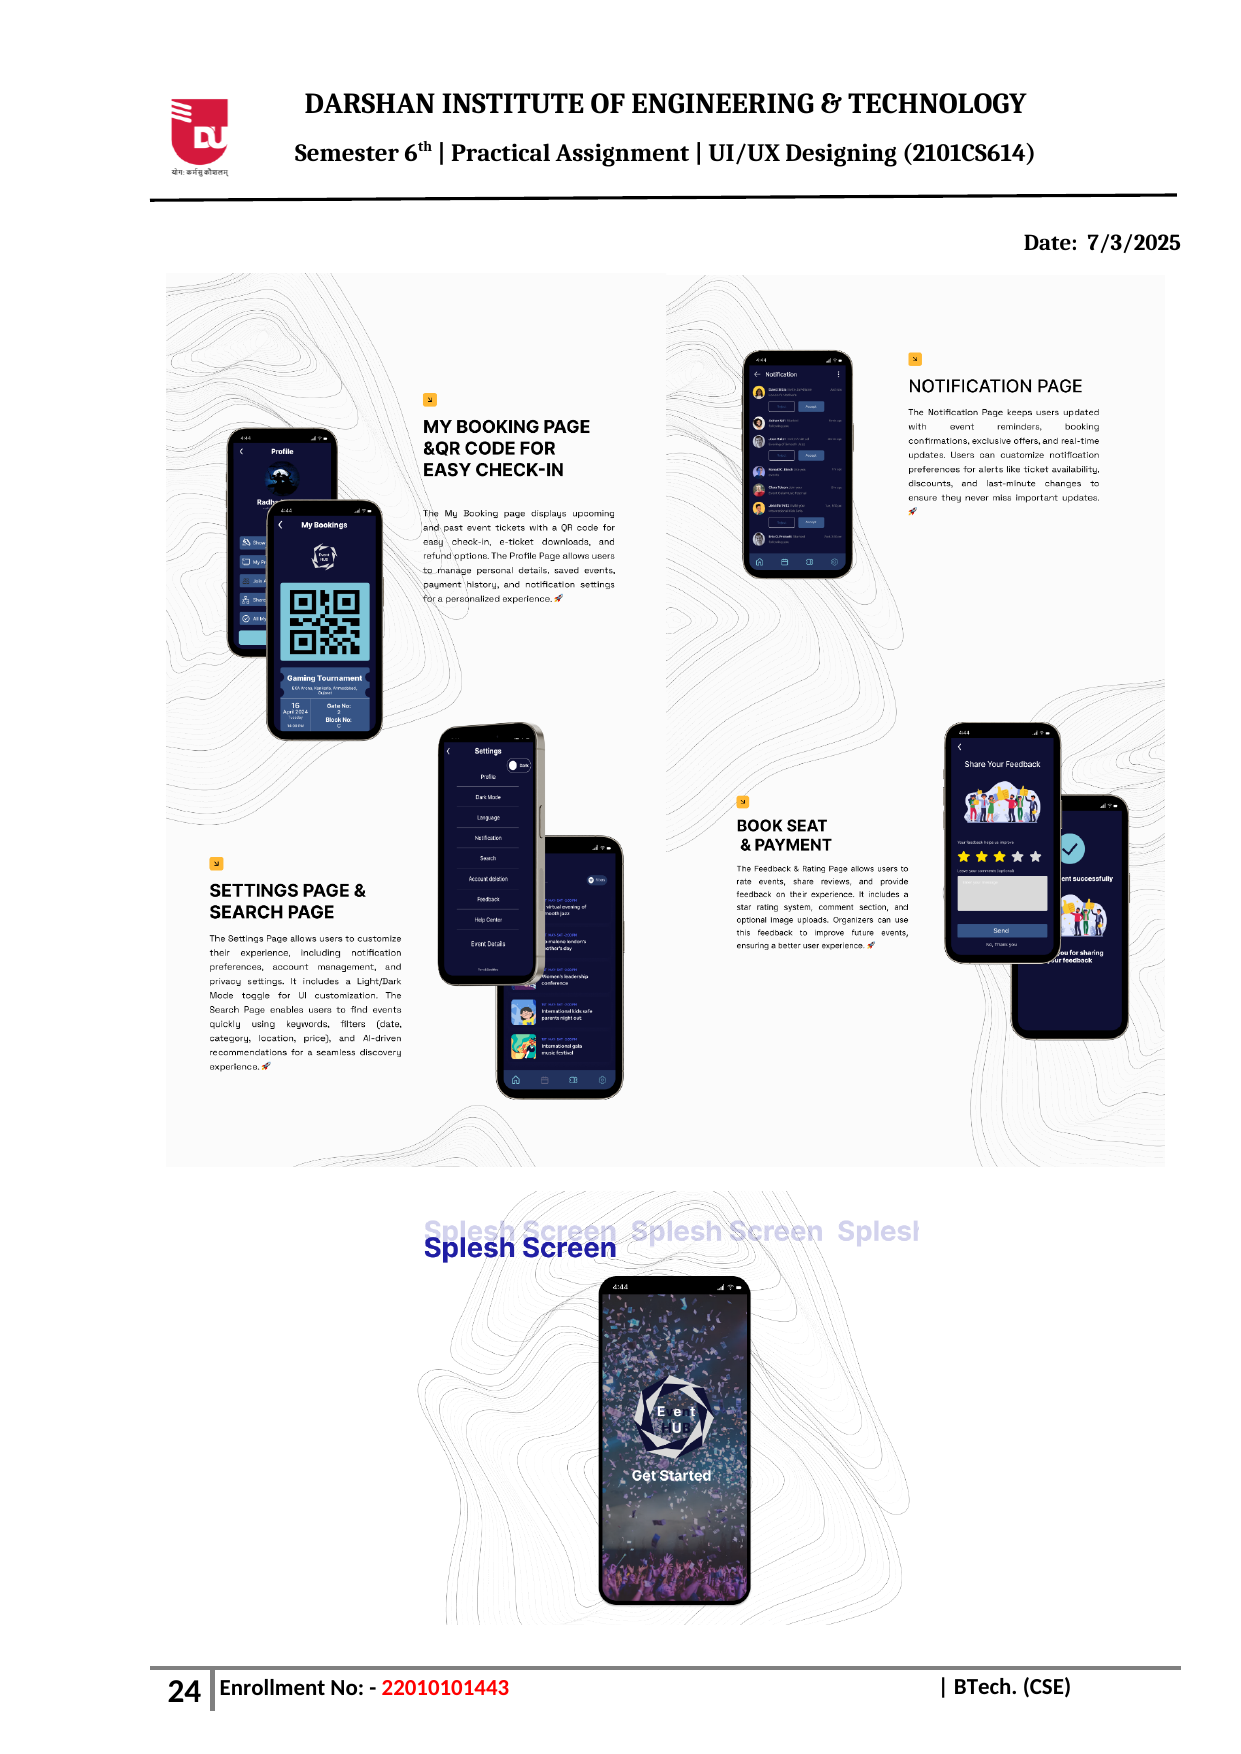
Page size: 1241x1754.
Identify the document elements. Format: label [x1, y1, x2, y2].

picture [412, 1191, 919, 1625]
picture [166, 273, 1165, 1167]
picture [150, 75, 242, 198]
